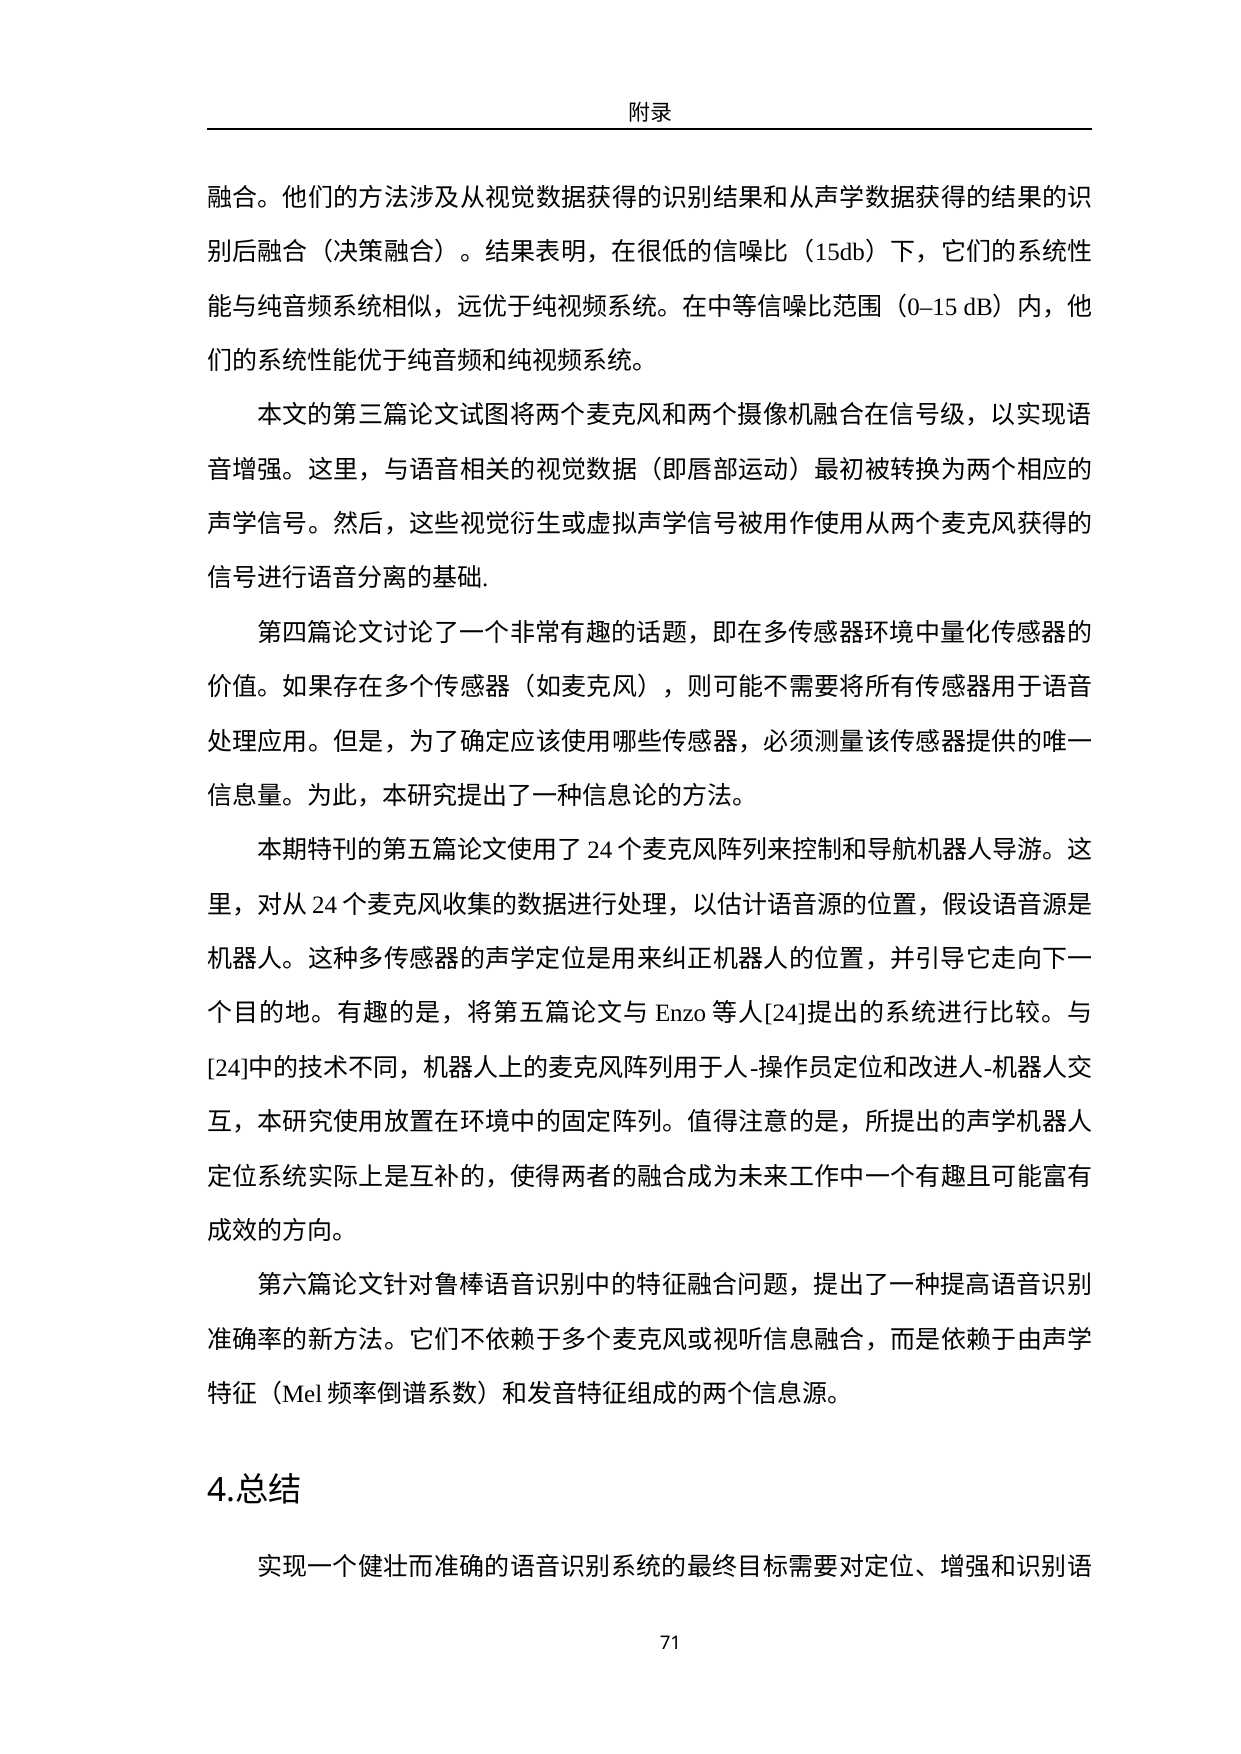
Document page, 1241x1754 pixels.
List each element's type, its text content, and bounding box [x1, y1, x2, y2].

text 本文的第三篇论文试图将两个麦克风和两个摄像机融合在信号级，以实现语音增强。这里，与语音相关的视觉数据（即唇部运动）最初被转换为两个相应的声学信号。然后，这些视觉衍生或虚拟声学信号被用作使用从两个麦克风获得的信号进行语音分离的基础. [207, 395, 1092, 594]
text 本期特刊的第五篇论文使用了24个麦克风阵列来控制和导航机器人导游。这里，对从24个麦克风收集的数据进行处理，以估计语音源的位置，假设语音源是机器人。这种多传感器的声学定位是用来纠正机器人的位置，并引导它走向下一个目的地。有趣的是，将第五篇论文与Enzo等人[24]提出的系统进行比较。与[24]中的技术不同，机器人上的麦克风阵列用于人-操作员定位和改进人-机器人交互，本研究使用放置在环境中的固定阵列。值得注意的是，所提出的声学机器人定位系统实际上是互补的，使得两者的融合成为未来工作中一个有趣且可能富有成效的方向。 [207, 830, 1092, 1247]
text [207, 1546, 1092, 1582]
text 第六篇论文针对鲁棒语音识别中的特征融合问题，提出了一种提高语音识别准确率的新方法。它们不依赖于多个麦克风或视听信息融合，而是依赖于由声学特征（Mel频率倒谱系数）和发音特征组成的两个信息源。 [207, 1265, 1092, 1410]
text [207, 177, 1092, 377]
text 第四篇论文讨论了一个非常有趣的话题，即在多传感器环境中量化传感器的价值。如果存在多个传感器（如麦克风），则可能不需要将所有传感器用于语音处理应用。但是，为了确定应该使用哪些传感器，必须测量该传感器提供的唯一信息量。为此，本研究提出了一种信息论的方法。 [207, 612, 1092, 812]
text 4.总结 [207, 1463, 1092, 1512]
